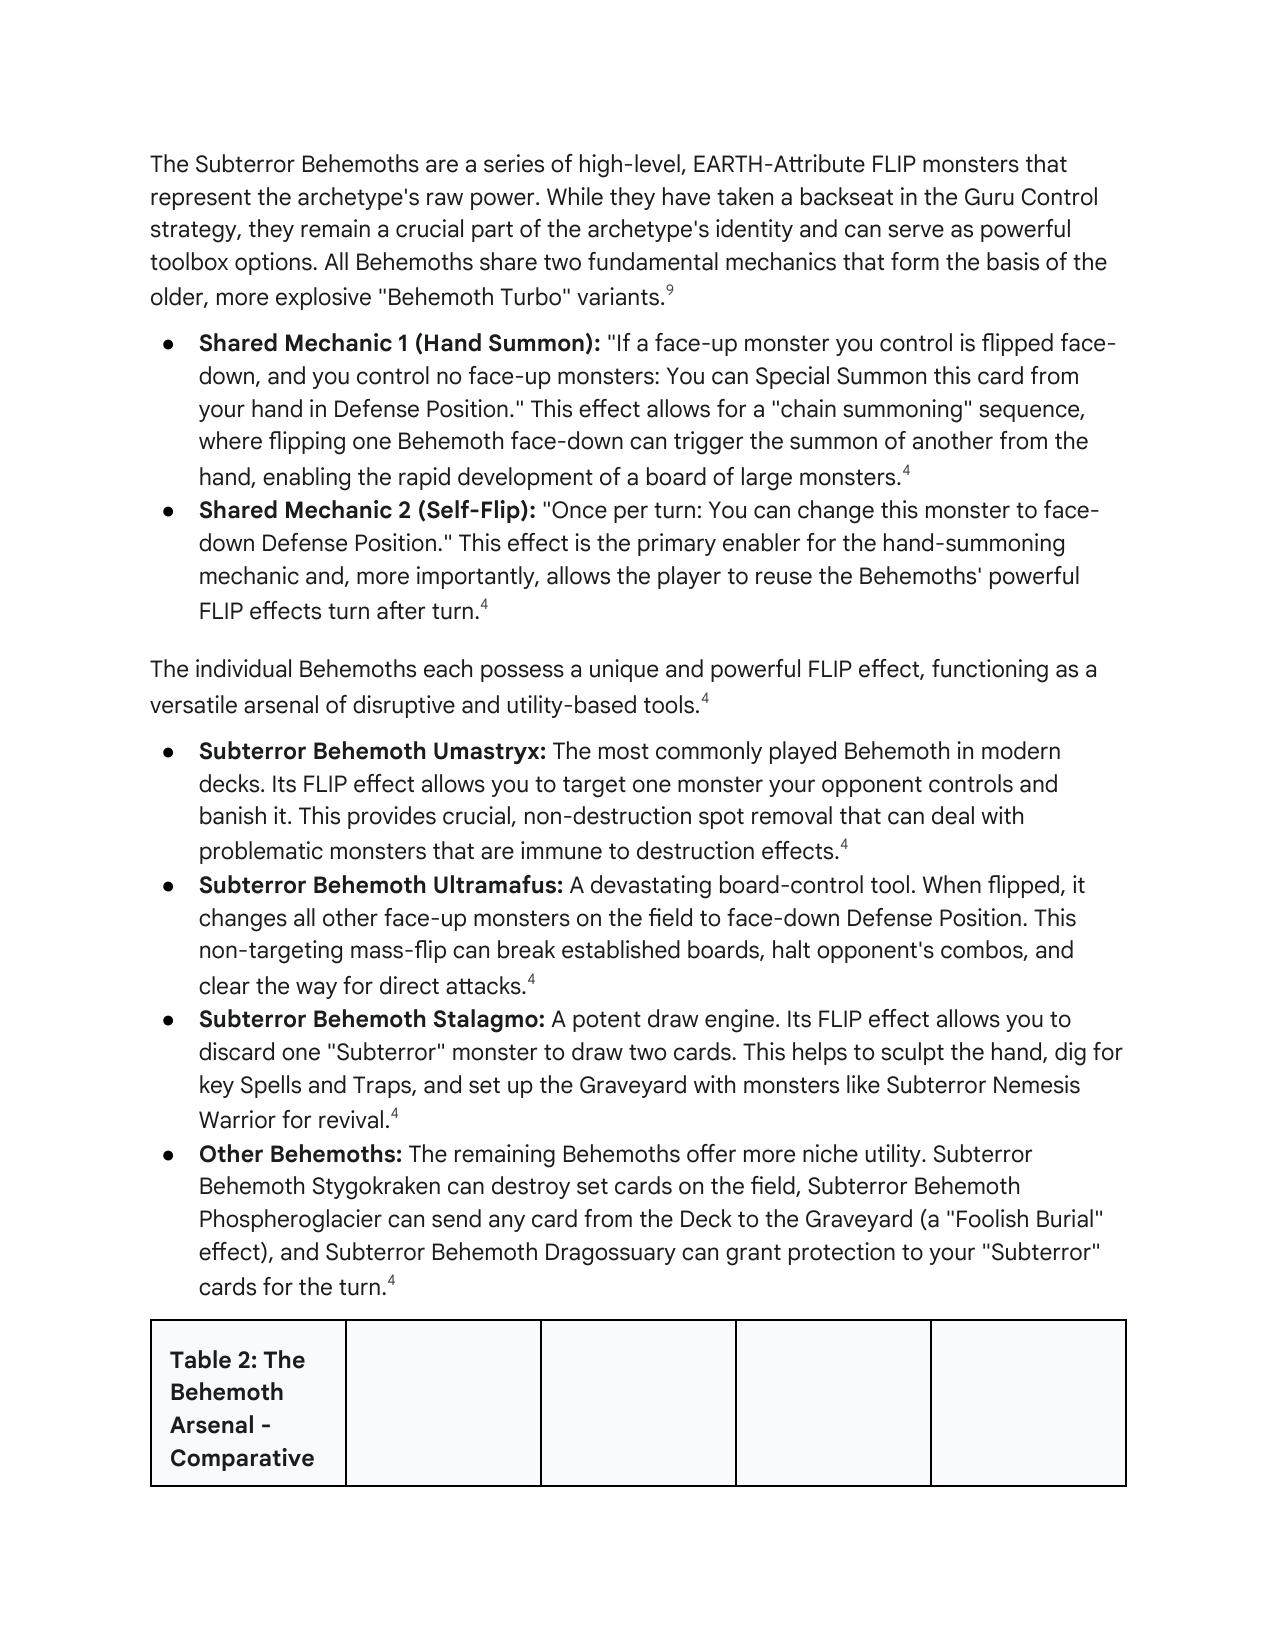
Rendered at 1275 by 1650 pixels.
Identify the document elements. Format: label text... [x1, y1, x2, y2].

list Shared Mechanic 1 (Hand Summon): "If a face-up monster you control is flipped face-down, and you control no face-up monsters: You can Special Summon this card from your hand in Defense Position." This effect allows for a "chain summoning" sequence, where flipping one Behemoth face-down can trigger the summon of another from the hand, enabling the rapid development of a board of large monsters.4 [161, 329, 1125, 492]
table_header [737, 1321, 930, 1485]
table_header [152, 1321, 345, 1485]
text The Subterror Behemoths are a series of high-level, EARTH-Attribute FLIP monsters that represent the archetype's raw power. While they have taken a backseat in the Guru Control strategy, they remain a crucial part of the archetype's identity and can serve as powerful toolbox options. All Behemoths share two fundamental mechanics that form the basis of the older, more explosive "Behemoth Turbo" variants.9 [150, 150, 1125, 313]
table_header [932, 1321, 1125, 1485]
table_header [542, 1321, 735, 1485]
table_header [347, 1321, 540, 1485]
list Subterror Behemoth Ultramafus: A devastating board-control tool. When flipped, it changes all other face-up monsters on the field to face-down Defense Position. This non-targeting mass-flip can break established boards, halt opponent's combos, and clear the way for direct attacks.4 [161, 871, 1125, 1001]
list Subterror Behemoth Umastryx: The most commonly played Behemoth in modern decks. Its FLIP effect allows you to target one monster your opponent controls and banish it. This provides crucial, non-destruction spot removal that can deal with problematic monsters that are immune to destruction effects.4 [161, 737, 1125, 867]
list Other Behemoths: The remaining Behemoths offer more niche utility. Subterror Behemoth Stygokraken can destroy set cards on the field, Subterror Behemoth Phospheroglacier can send any card from the Deck to the Graveyard (a "Foolish Burial" effect), and Subterror Behemoth Dragossuary can grant protection to your "Subterror" cards for the turn.4 [161, 1140, 1125, 1302]
list Shared Mechanic 2 (Self-Flip): "Once per turn: You can change this monster to face-down Defense Position." This effect is the primary enabler for the hand-summoning mechanic and, more importantly, allows the player to reuse the Behemoths' powerful FLIP effects turn after turn.4 [161, 496, 1125, 626]
text The individual Behemoths each possess a unique and powerful FLIP effect, functioning as a versatile arsenal of disruptive and utility-based tools.4 [150, 656, 1125, 720]
list Subterror Behemoth Stalagmo: A potent draw engine. Its FLIP effect allows you to discard one "Subterror" monster to draw two cards. This helps to sculpt the hand, dig for key Spells and Traps, and set up the Graveyard with monsters like Subterror Nemesis Warrior for revival.4 [161, 1006, 1125, 1136]
